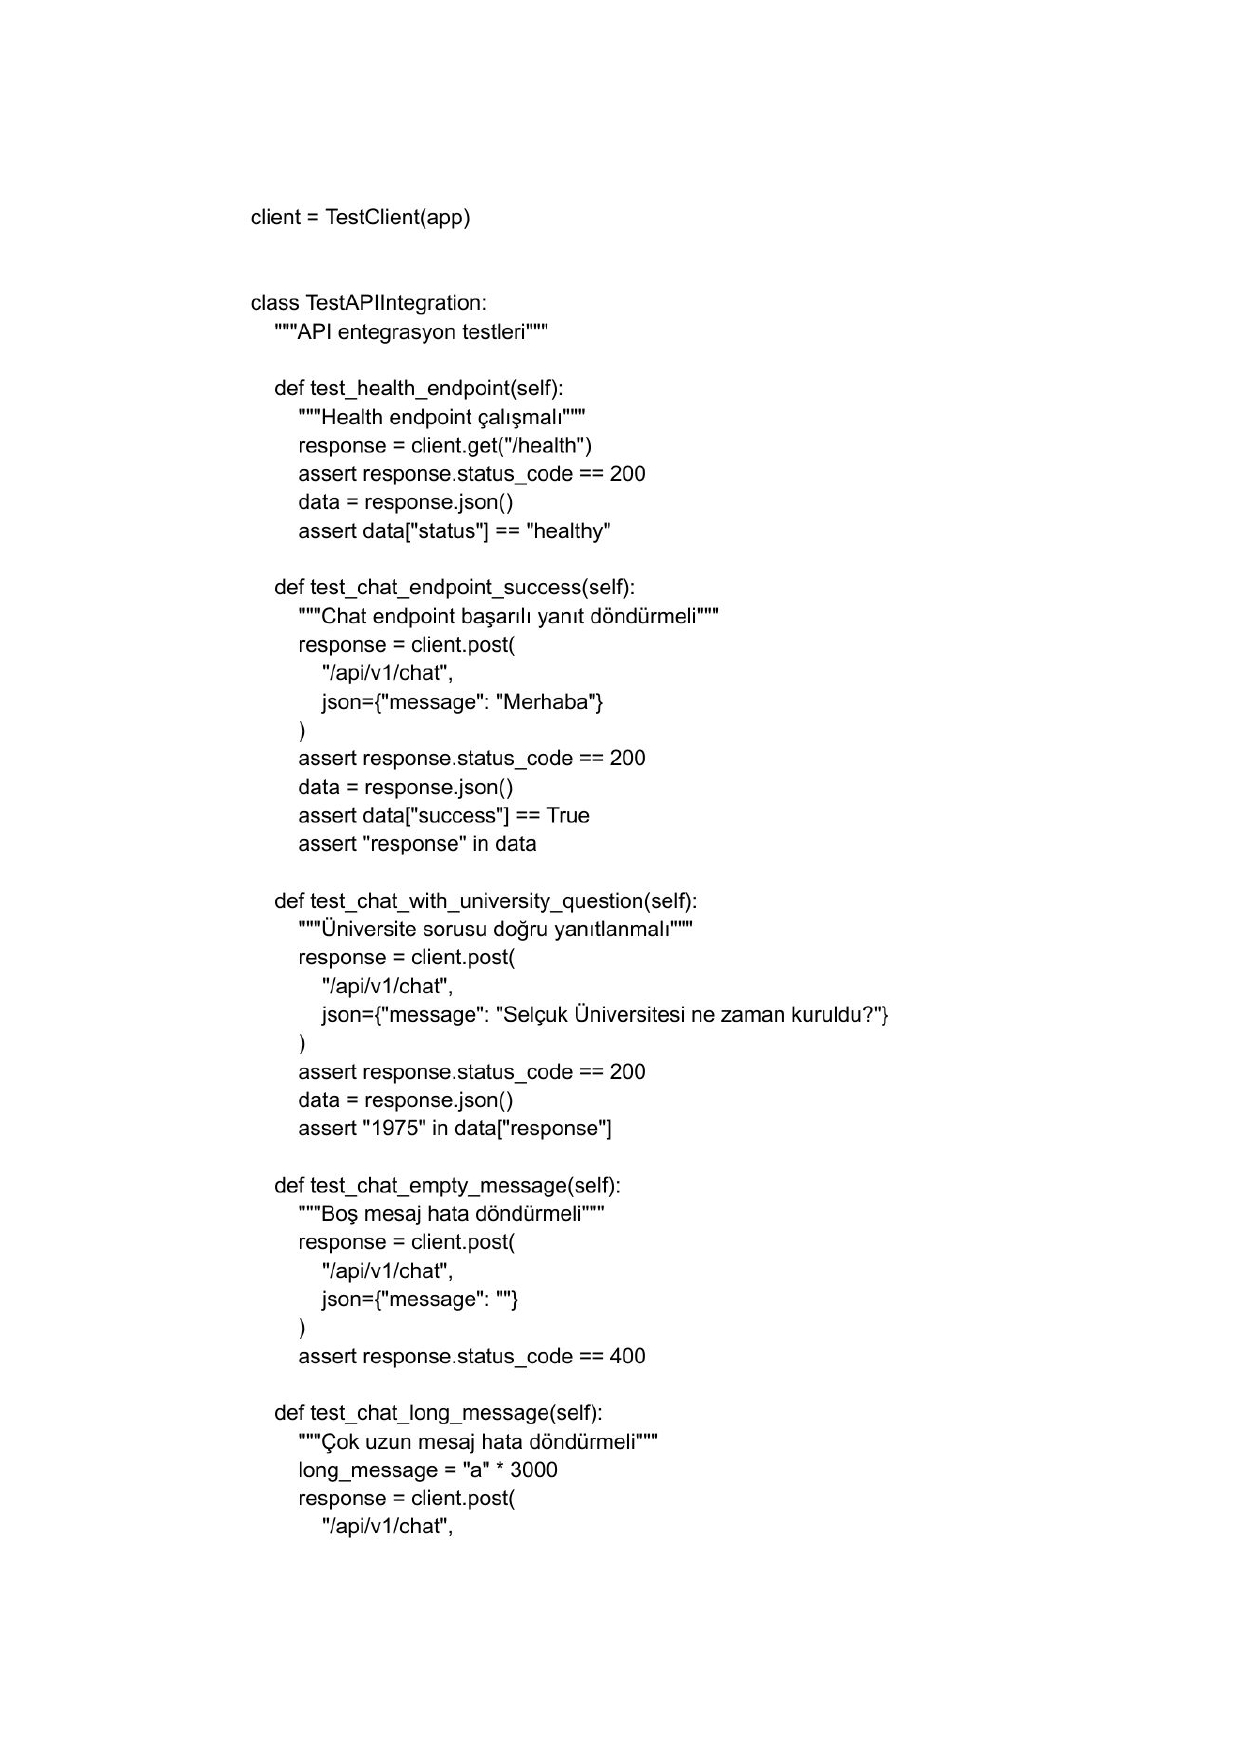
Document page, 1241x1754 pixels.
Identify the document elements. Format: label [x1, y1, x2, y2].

picture [56, 37, 1222, 1685]
